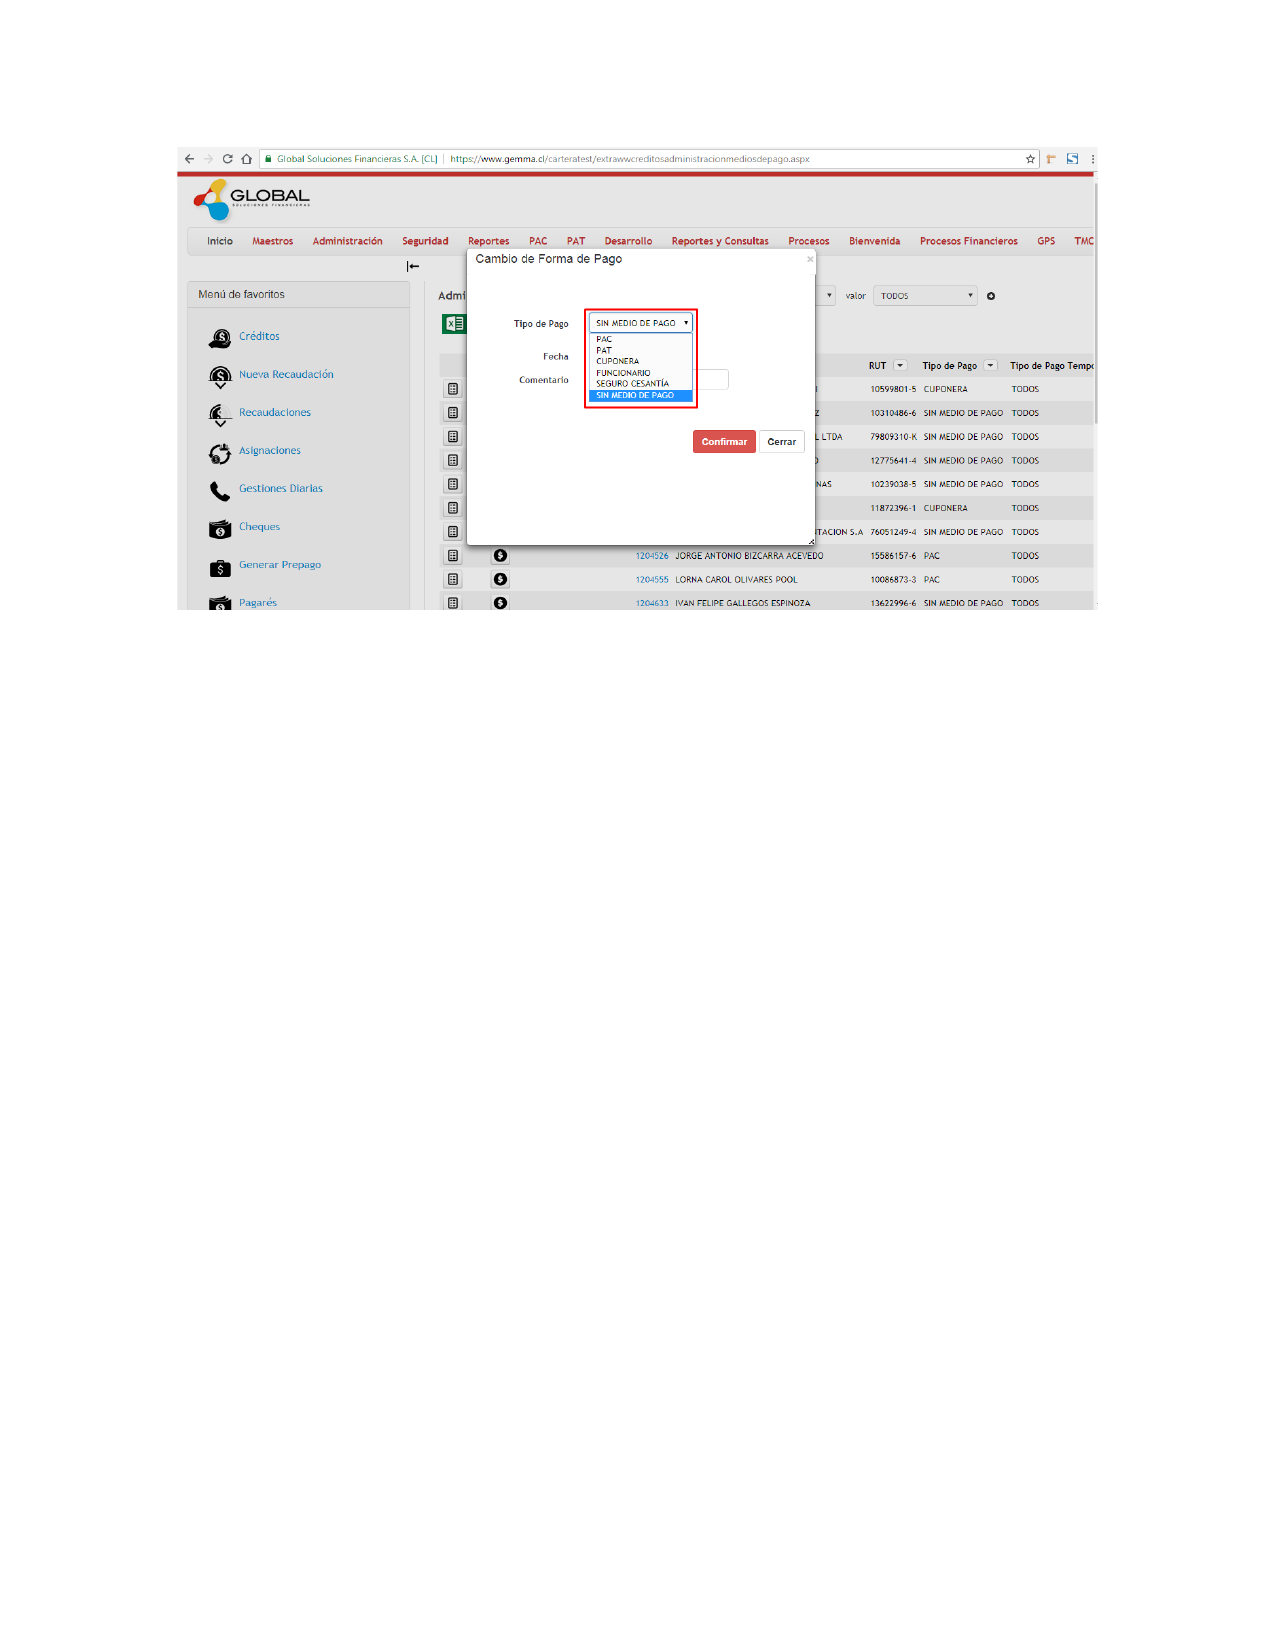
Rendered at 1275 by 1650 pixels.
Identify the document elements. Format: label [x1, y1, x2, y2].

picture [177, 147, 1098, 610]
